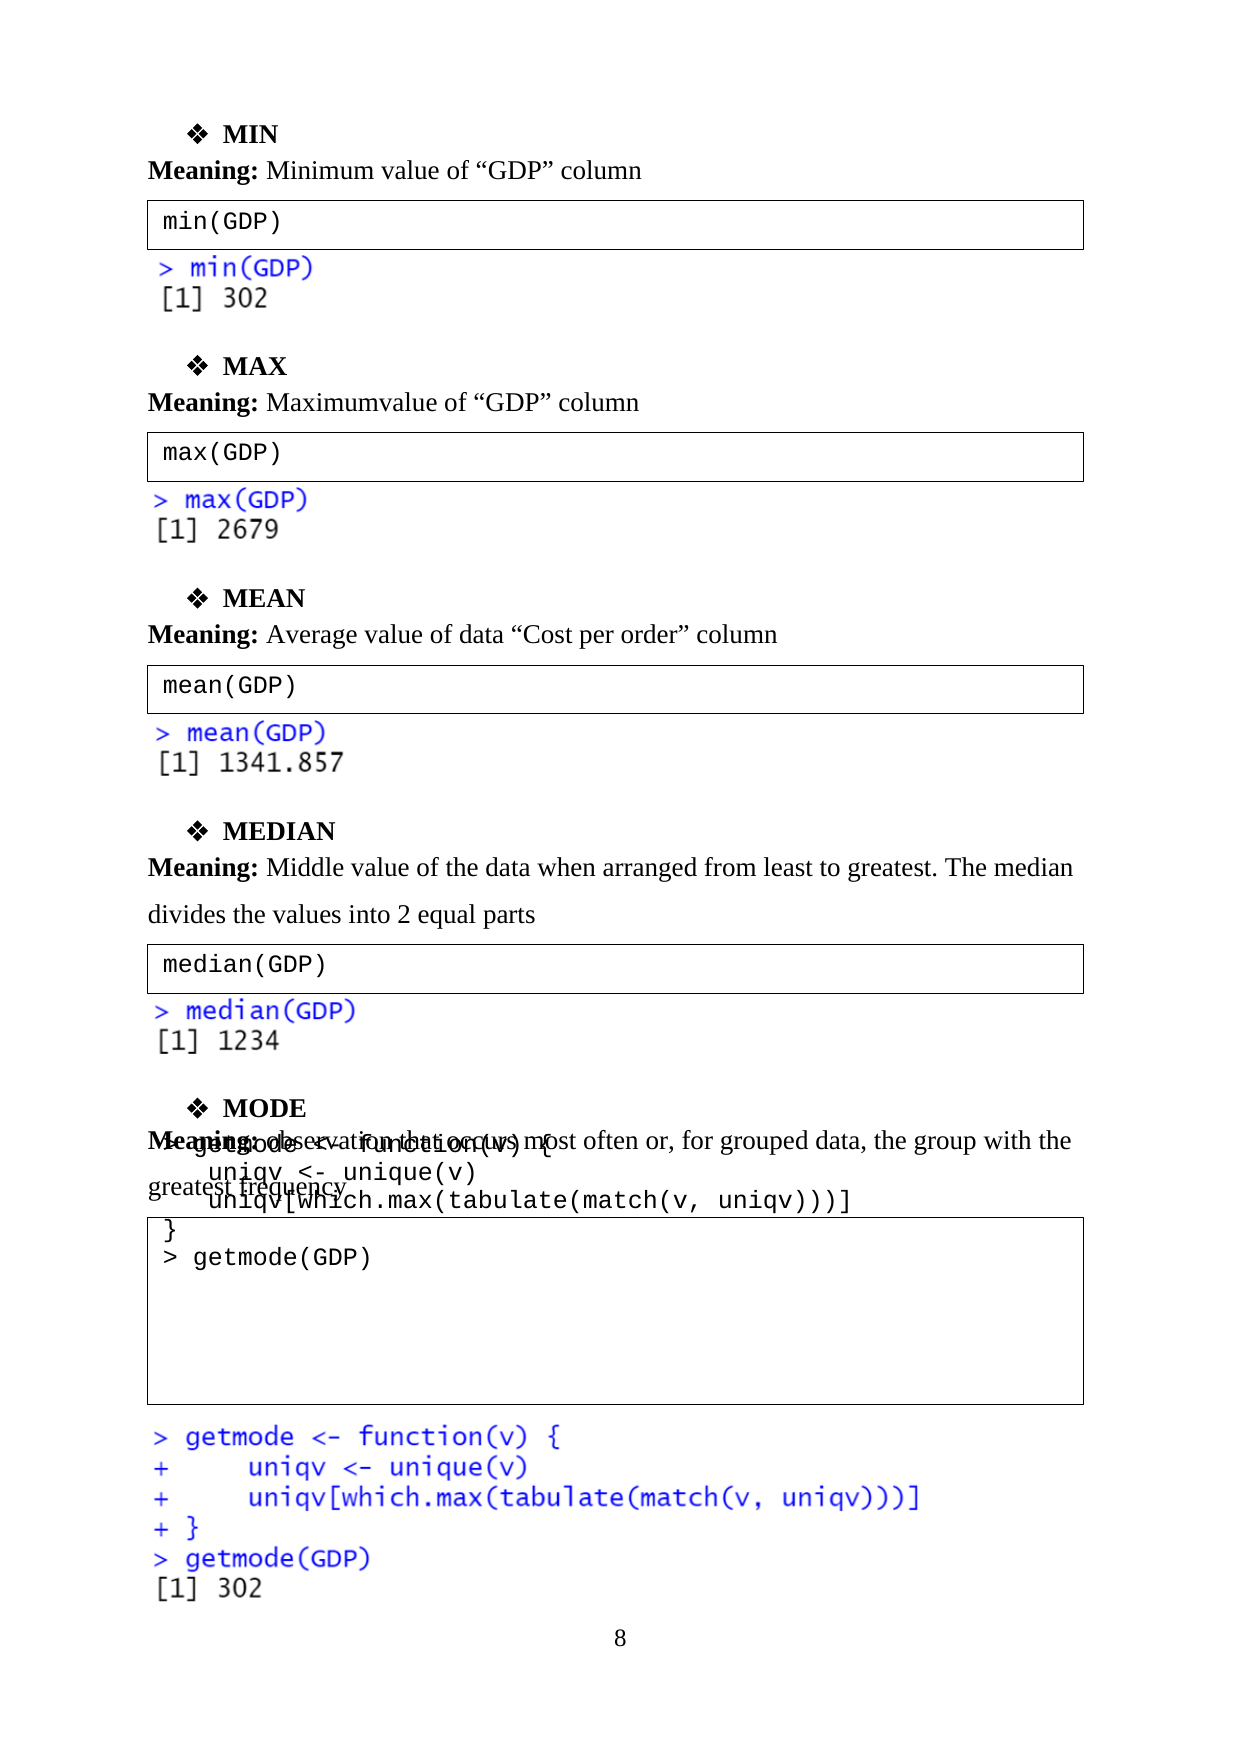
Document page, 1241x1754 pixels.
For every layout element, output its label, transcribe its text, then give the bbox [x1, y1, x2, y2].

text Meaning: Minimum value of “GDP” column [148, 154, 1092, 185]
text Meaning: Average value of data “Cost per order” column [148, 618, 1092, 649]
picture [147, 485, 499, 545]
list MEAN [185, 582, 1092, 614]
text Meaning: Middle value of the data when arranged from least to greatest. The median divides the values into 2 equal parts [148, 851, 1092, 929]
picture [147, 253, 489, 313]
list MEDIAN [185, 815, 1092, 846]
text Meaning: observation that occurs most often or, for grouped data, the group with the greatest frequency [148, 1124, 1092, 1408]
picture [147, 997, 573, 1055]
list MIN [185, 118, 1092, 149]
picture [147, 718, 609, 778]
text Meaning: Maximumvalue of “GDP” column [148, 386, 1092, 417]
picture [147, 1422, 941, 1603]
list MODE [185, 1092, 1092, 1124]
list MAX [185, 350, 1092, 381]
